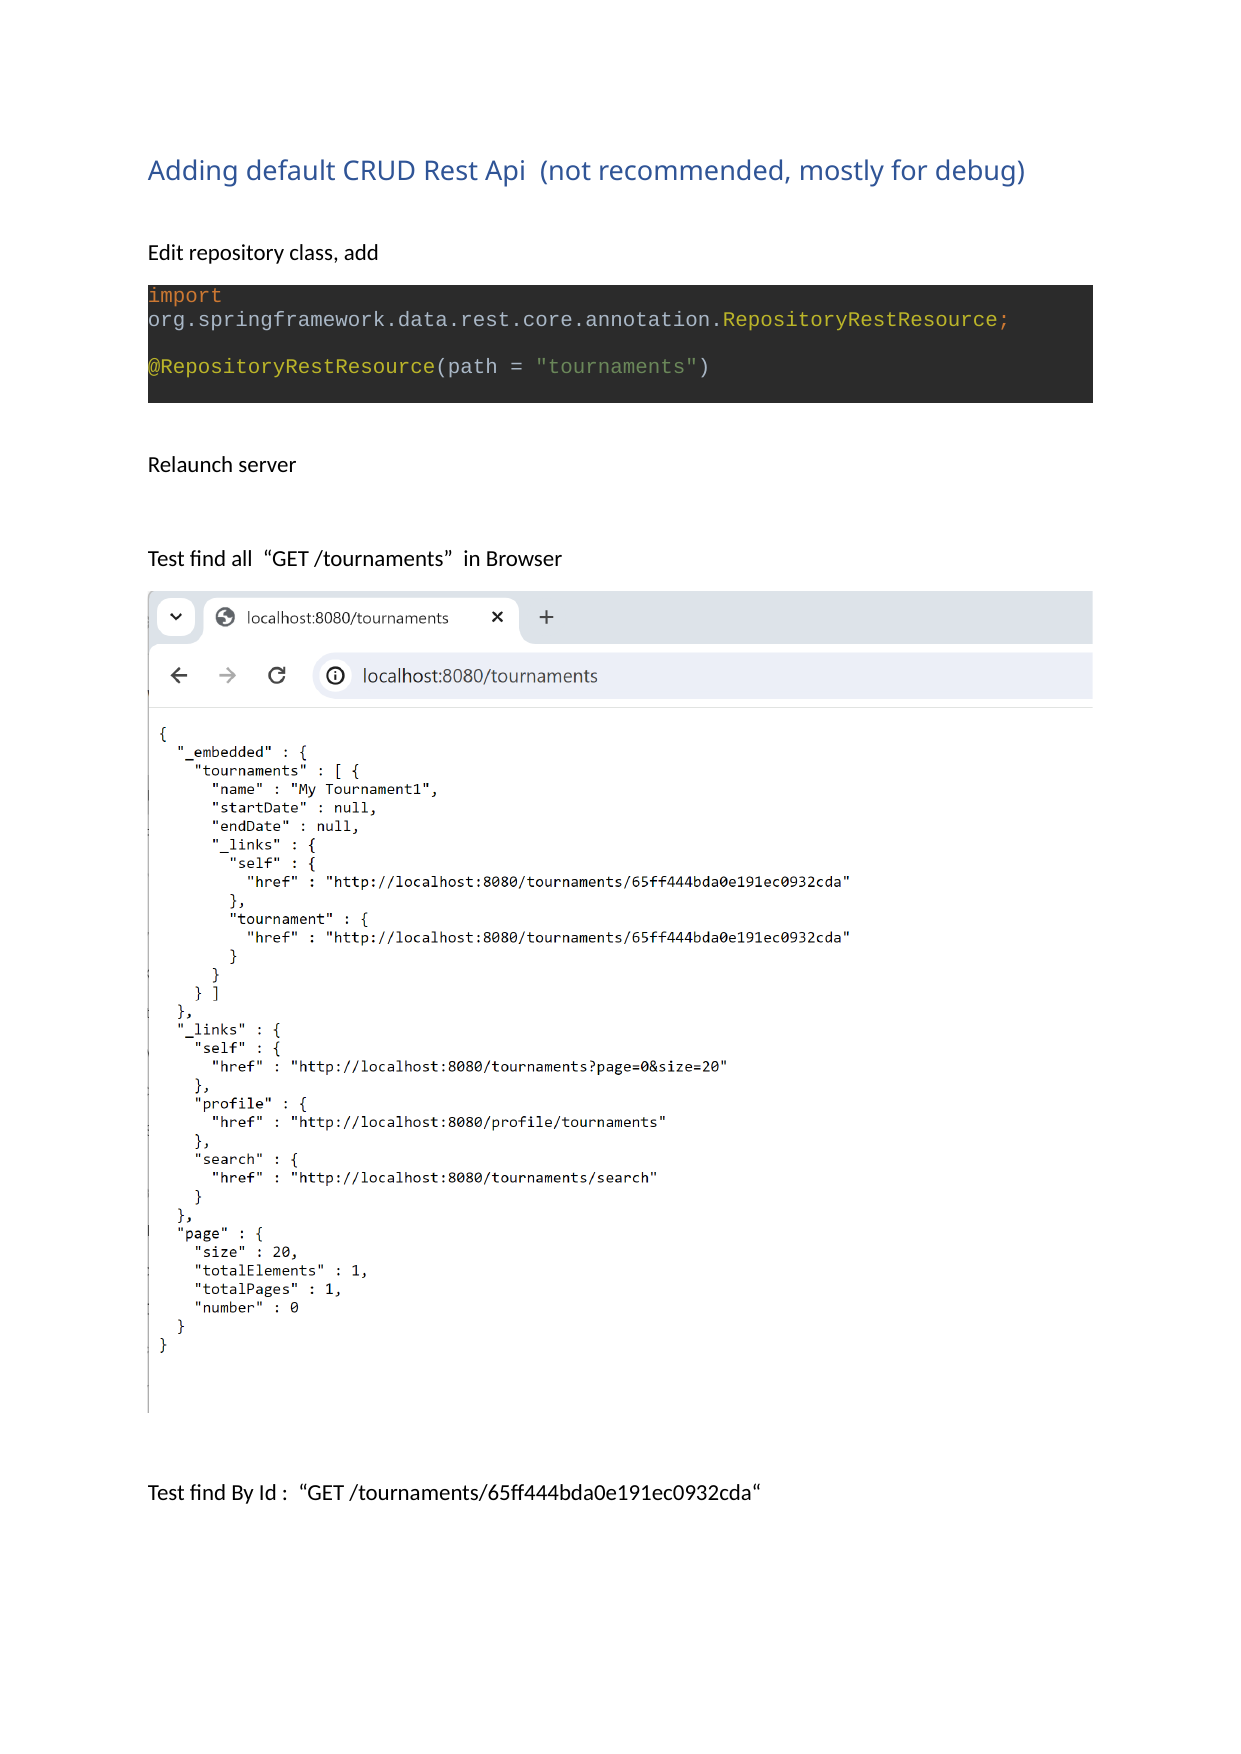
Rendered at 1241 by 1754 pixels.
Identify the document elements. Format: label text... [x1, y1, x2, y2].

text Edit repository class, add [148, 238, 1093, 266]
text Test find all “GET /tournaments” in Browser [148, 544, 1093, 572]
text Relaunch server [148, 450, 1093, 478]
subtitle Adding default CRUD Rest Api (not recommended, mostly for debug) [148, 152, 1093, 189]
text Test find By Id : “GET /tournaments/65ff444bda0e191ec0932cda“ [148, 1478, 1093, 1506]
picture [147, 591, 1093, 1413]
text import org.springframework.data.rest.core.annotation.RepositoryRestResource; @RepositoryRestResource(path = "tournaments") [148, 285, 1093, 403]
